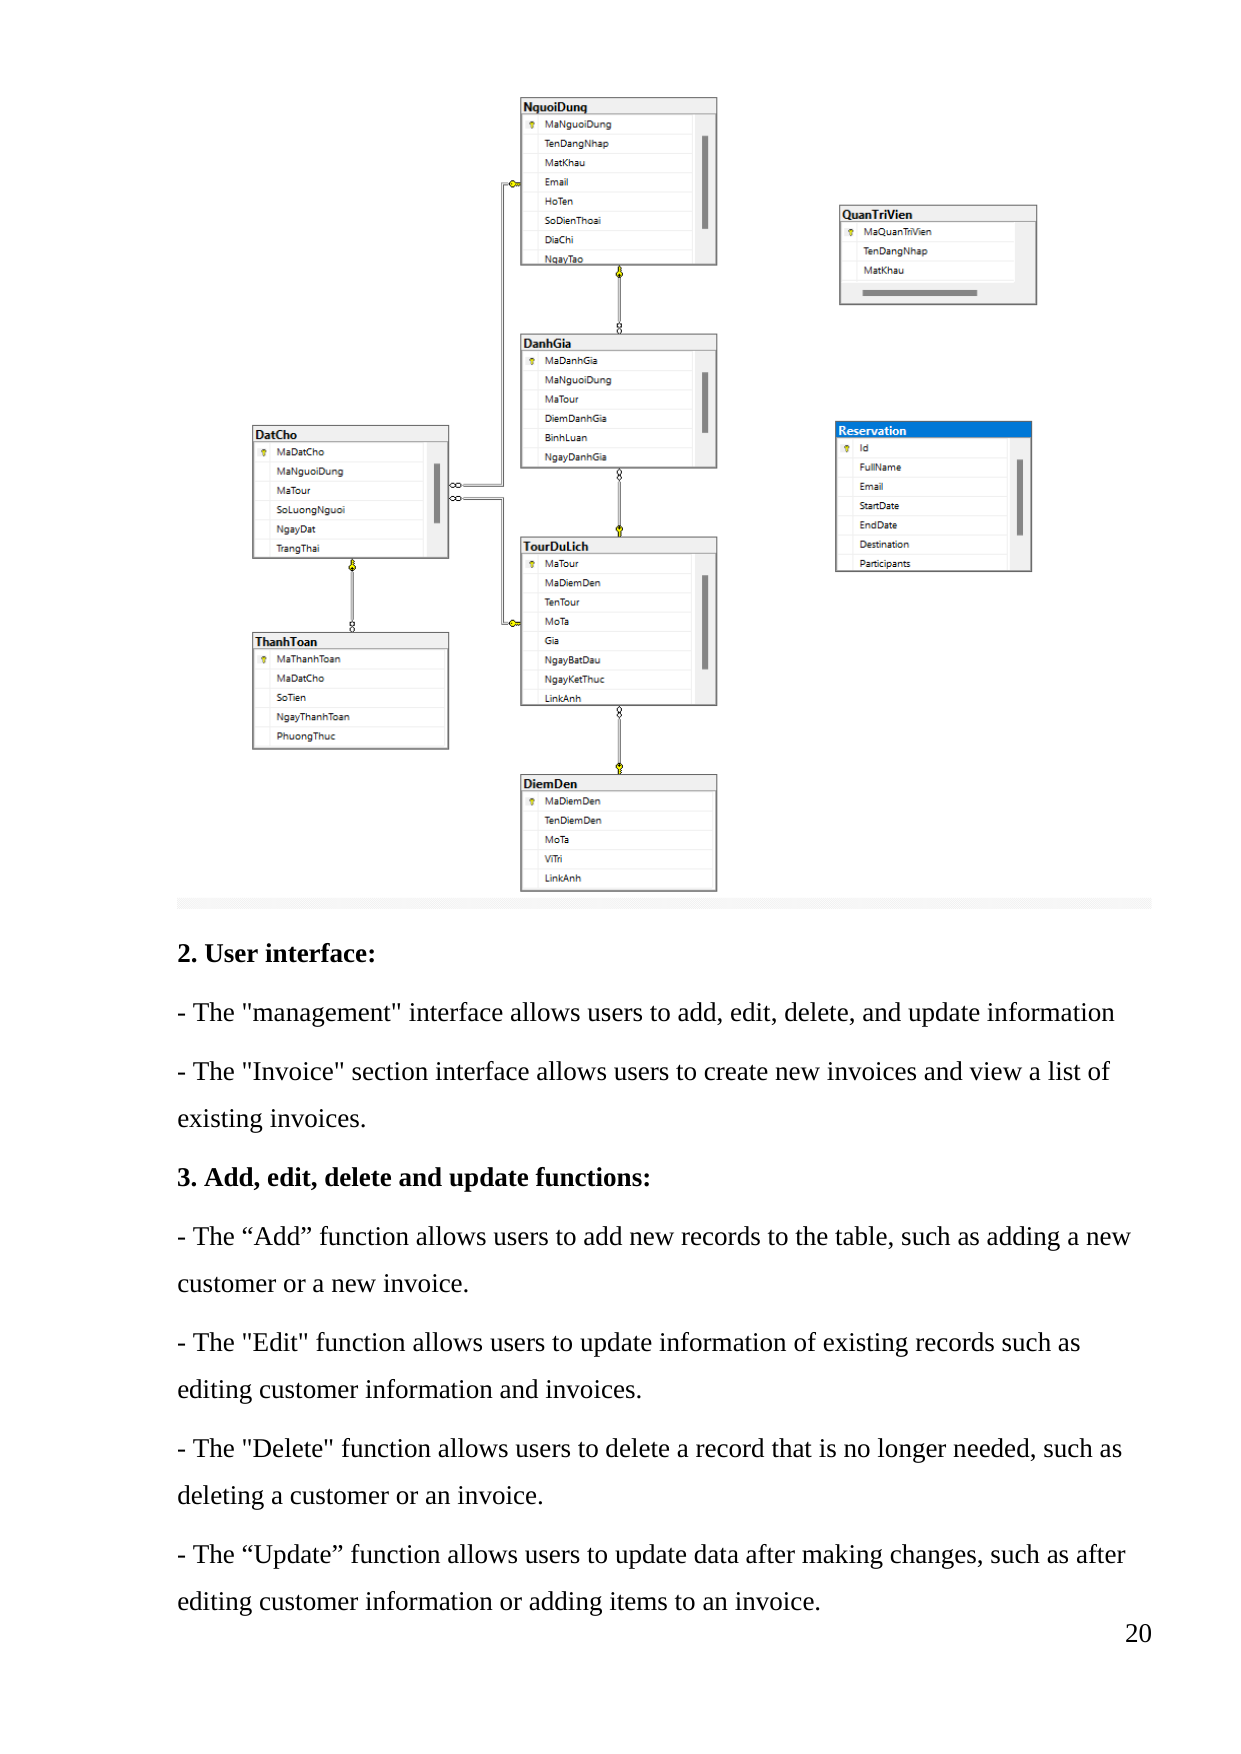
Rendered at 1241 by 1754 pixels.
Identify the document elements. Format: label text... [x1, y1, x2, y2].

text - The “Add” function allows users to add new records to the table, such as adding a new customer or a new invoice. [177, 1220, 1152, 1298]
picture [177, 88, 1152, 909]
text - The "Edit" function allows users to update information of existing records such as editing customer information and invoices. [177, 1326, 1152, 1404]
text 2. User interface: [177, 937, 1152, 968]
text - The “Update” function allows users to update data after making changes, such as after editing customer information or adding items to an invoice. [177, 1538, 1152, 1616]
text 3. Add, edit, delete and update functions: [177, 1161, 1152, 1192]
text - The "management" interface allows users to add, edit, delete, and update information [177, 996, 1152, 1027]
text - The "Invoice" section interface allows users to create new invoices and view a list of existing invoices. [177, 1055, 1152, 1133]
text - The "Delete" function allows users to delete a record that is no longer needed, such as deleting a customer or an invoice. [177, 1432, 1152, 1510]
